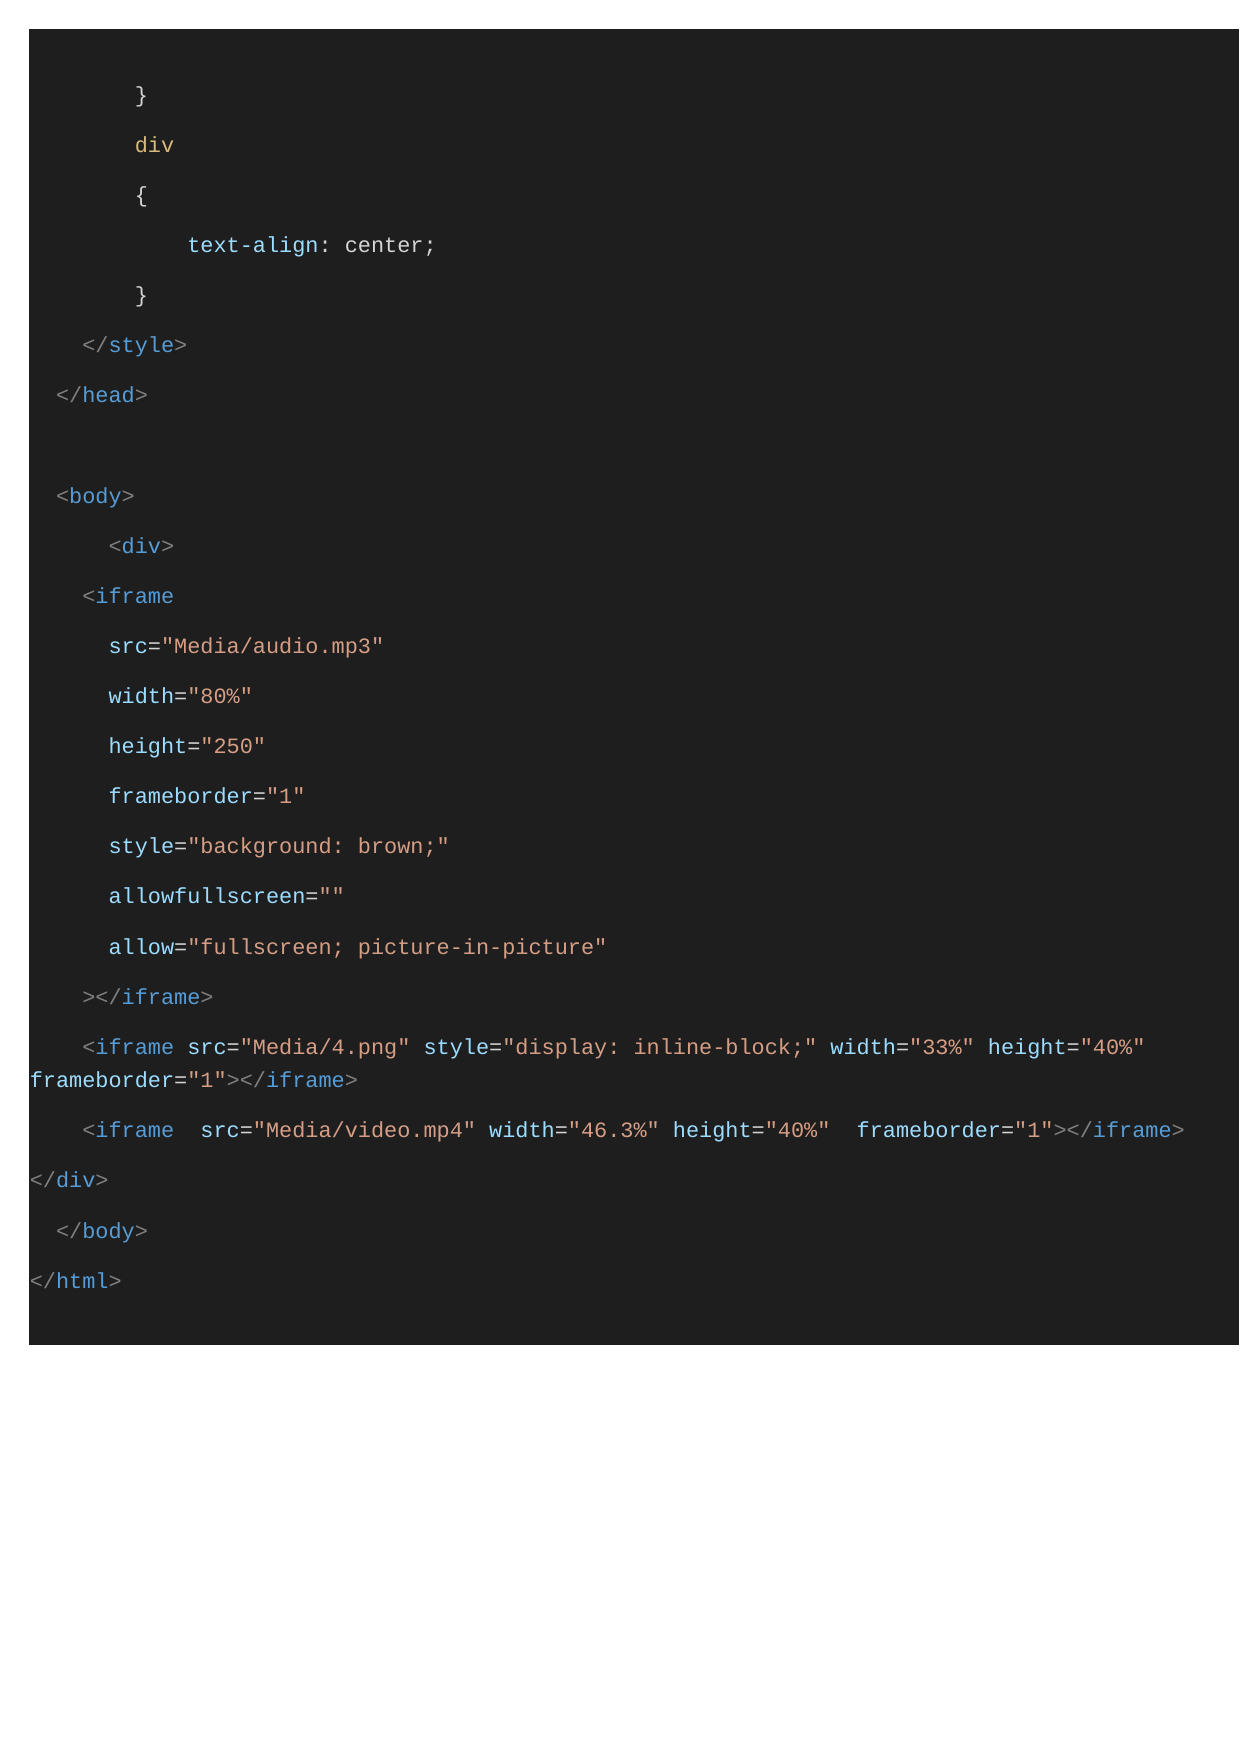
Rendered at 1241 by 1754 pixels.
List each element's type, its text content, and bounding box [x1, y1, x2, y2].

text width="80%" [29, 685, 1239, 710]
text </div> [29, 1170, 1239, 1194]
text { [29, 184, 1239, 209]
text <iframe src="Media/4.png" style="display: inline-block;" width="33%" height="40%" frameborder="1"></iframe> [29, 1036, 1239, 1094]
text src="Media/audio.mp3" [29, 635, 1239, 660]
text </style> [29, 334, 1239, 359]
text } [29, 84, 1239, 109]
text div [29, 134, 1239, 159]
text allowfullscreen="" [29, 886, 1239, 911]
text </head> [29, 385, 1239, 409]
text allow="fullscreen; picture-in-picture" [29, 936, 1239, 961]
text </body> [29, 1220, 1239, 1244]
text </html> [29, 1270, 1239, 1295]
text <iframe [29, 585, 1239, 610]
text frameborder="1" [29, 786, 1239, 810]
text <body> [29, 485, 1239, 510]
text style="background: brown;" [29, 836, 1239, 860]
text <div> [29, 535, 1239, 560]
text } [29, 284, 1239, 309]
text <iframe src="Media/video.mp4" width="46.3%" height="40%" frameborder="1"></iframe> [29, 1119, 1239, 1144]
text text-align: center; [29, 234, 1239, 259]
text ></iframe> [29, 986, 1239, 1011]
text height="250" [29, 735, 1239, 760]
